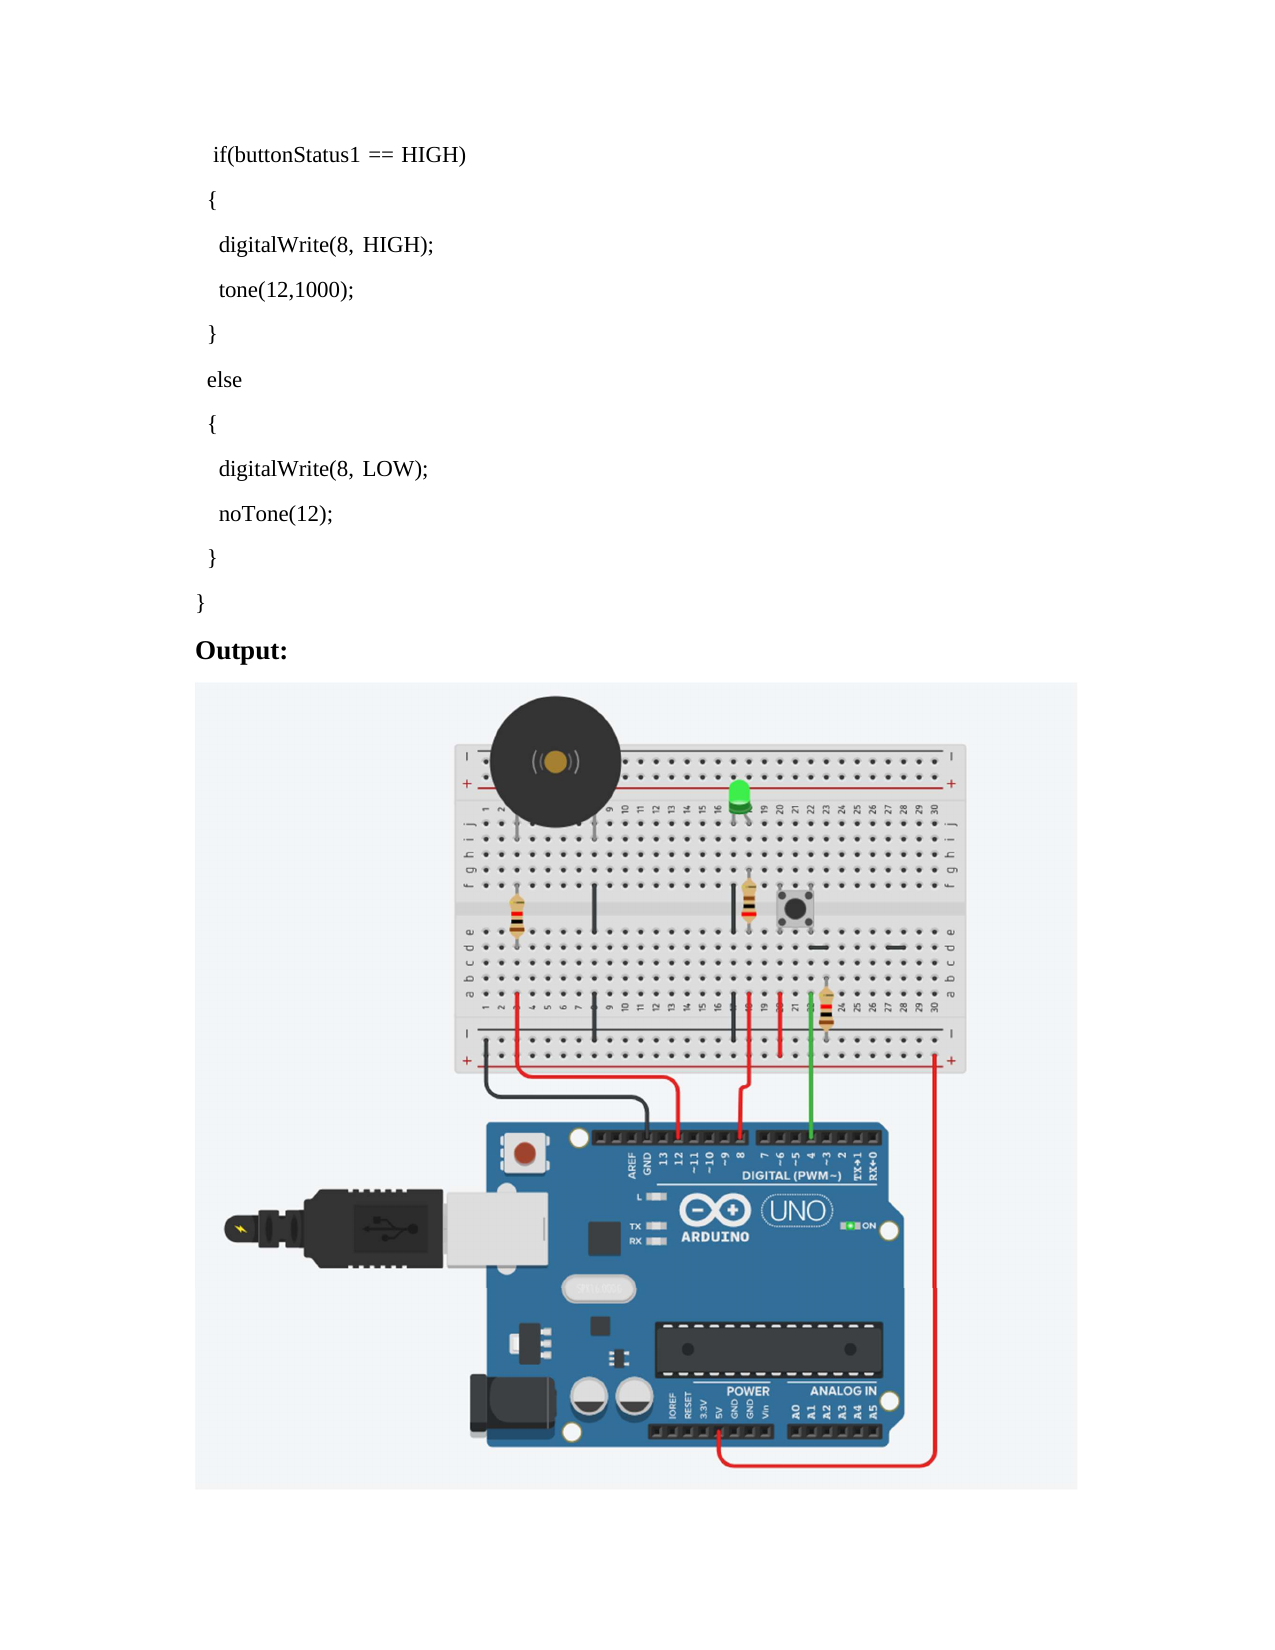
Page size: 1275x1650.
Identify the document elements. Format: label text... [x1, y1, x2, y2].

text } [207, 545, 1125, 571]
text { [207, 187, 1125, 213]
text digitalWrite(8, HIGH); tone(12,1000); [218, 231, 476, 302]
text else [207, 366, 1125, 392]
text } [207, 321, 1125, 347]
picture [194, 682, 1078, 1490]
text if(buttonStatus1 == HIGH) [213, 142, 1125, 168]
text { [207, 411, 1125, 437]
text digitalWrite(8, LOW); noTone(12); [218, 455, 476, 526]
text Output: [195, 634, 1125, 665]
text } [195, 589, 1125, 616]
